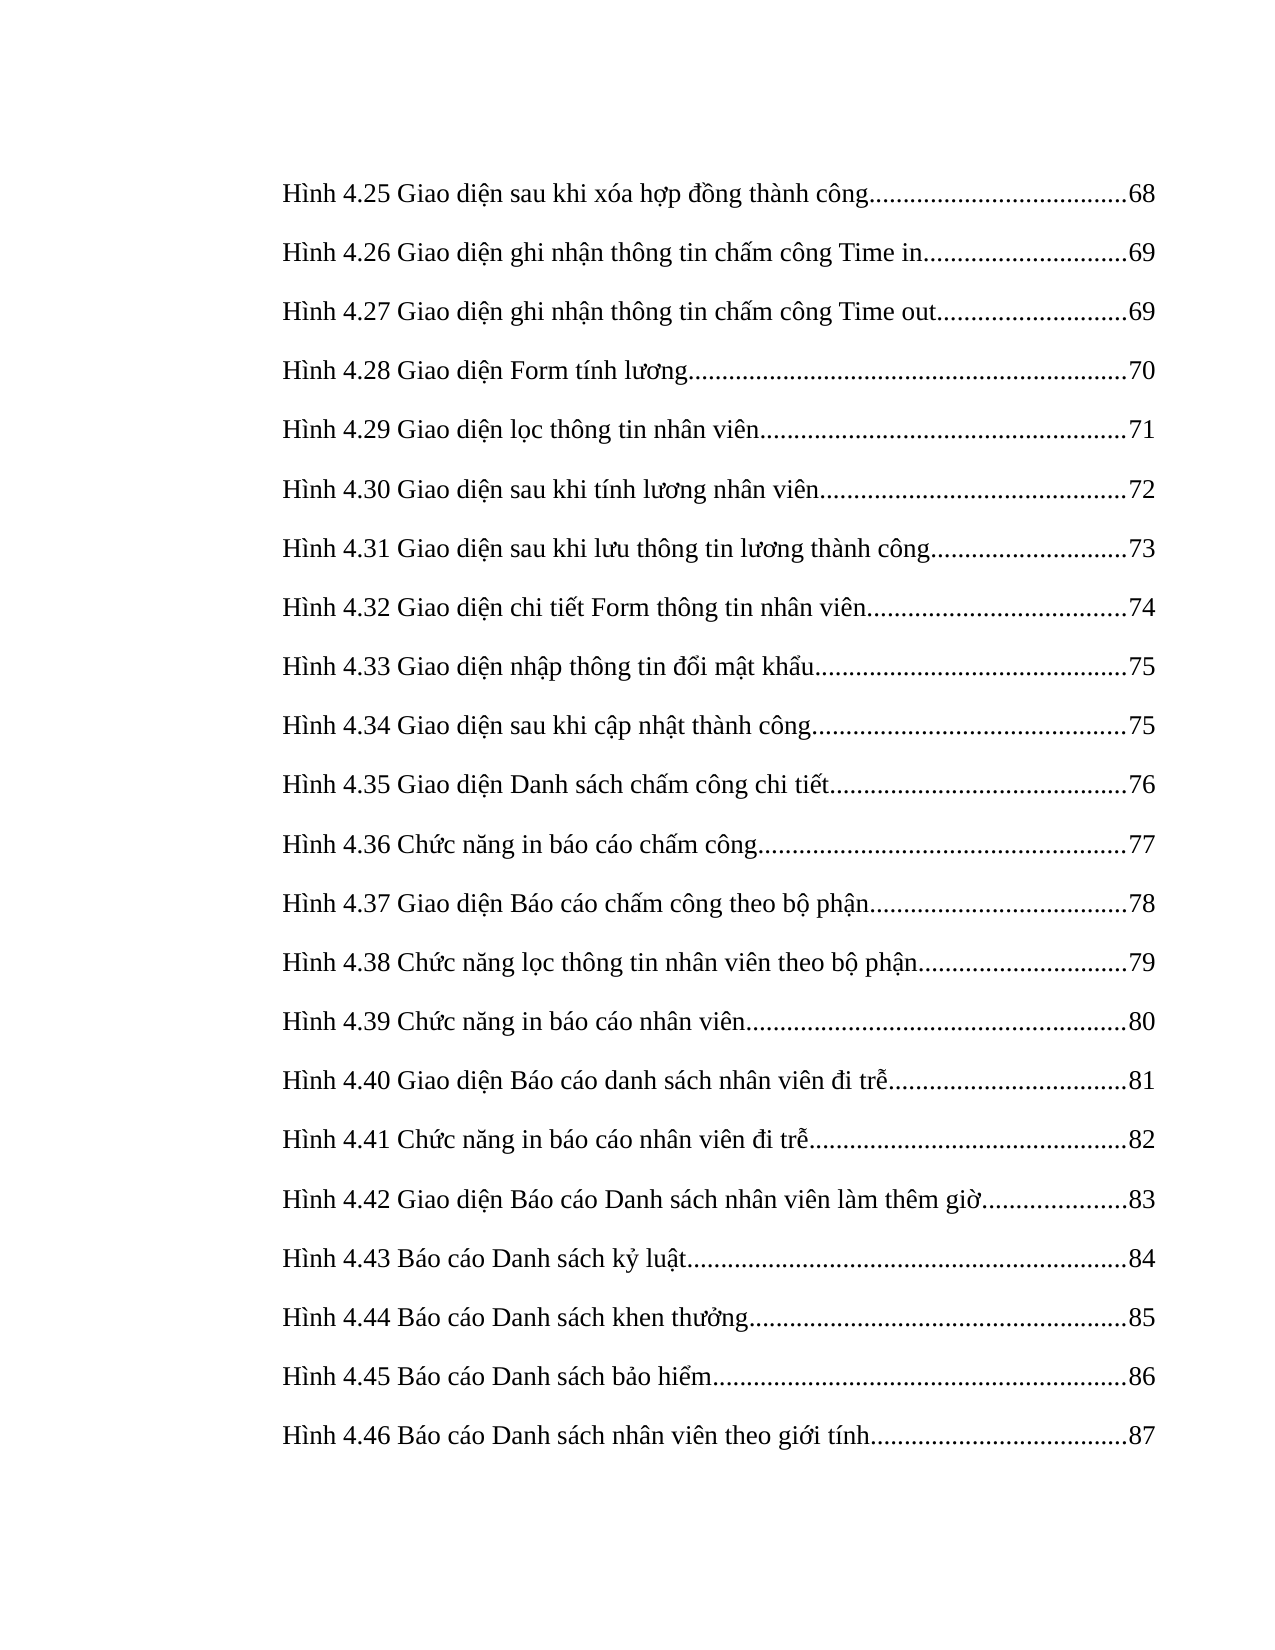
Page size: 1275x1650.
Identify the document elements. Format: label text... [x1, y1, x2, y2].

text Hình 4.31 Giao diện sau khi lưu thông tin lương thành công 73 [207, 532, 1156, 563]
text Hình 4.29 Giao diện lọc thông tin nhân viên 71 [207, 414, 1156, 445]
text Hình 4.46 Báo cáo Danh sách nhân viên theo giới tính 87 [207, 1419, 1156, 1451]
text Hình 4.28 Giao diện Form tính lương 70 [207, 354, 1156, 386]
text Hình 4.42 Giao diện Báo cáo Danh sách nhân viên làm thêm giờ 83 [207, 1183, 1156, 1214]
text Hình 4.25 Giao diện sau khi xóa hợp đồng thành công 68 [207, 177, 1156, 208]
text Hình 4.45 Báo cáo Danh sách bảo hiểm 86 [207, 1360, 1156, 1391]
text Hình 4.37 Giao diện Báo cáo chấm công theo bộ phận 78 [207, 887, 1156, 918]
text Hình 4.36 Chức năng in báo cáo chấm công 77 [207, 828, 1156, 859]
text Hình 4.27 Giao diện ghi nhận thông tin chấm công Time out 69 [207, 295, 1156, 326]
text Hình 4.35 Giao diện Danh sách chấm công chi tiết 76 [207, 769, 1156, 800]
text Hình 4.44 Báo cáo Danh sách khen thưởng 85 [207, 1301, 1156, 1332]
text Hình 4.38 Chức năng lọc thông tin nhân viên theo bộ phận 79 [207, 946, 1156, 977]
text Hình 4.39 Chức năng in báo cáo nhân viên 80 [207, 1005, 1156, 1036]
text Hình 4.33 Giao diện nhập thông tin đổi mật khẩu 75 [207, 650, 1156, 681]
text Hình 4.34 Giao diện sau khi cập nhật thành công 75 [207, 709, 1156, 741]
text Hình 4.30 Giao diện sau khi tính lương nhân viên 72 [207, 473, 1156, 504]
text Hình 4.32 Giao diện chi tiết Form thông tin nhân viên 74 [207, 591, 1156, 622]
text Hình 4.40 Giao diện Báo cáo danh sách nhân viên đi trễ 81 [207, 1064, 1156, 1096]
text Hình 4.26 Giao diện ghi nhận thông tin chấm công Time in 69 [207, 236, 1156, 267]
text Hình 4.41 Chức năng in báo cáo nhân viên đi trễ 82 [207, 1124, 1156, 1155]
text Hình 4.43 Báo cáo Danh sách kỷ luật 84 [207, 1242, 1156, 1273]
